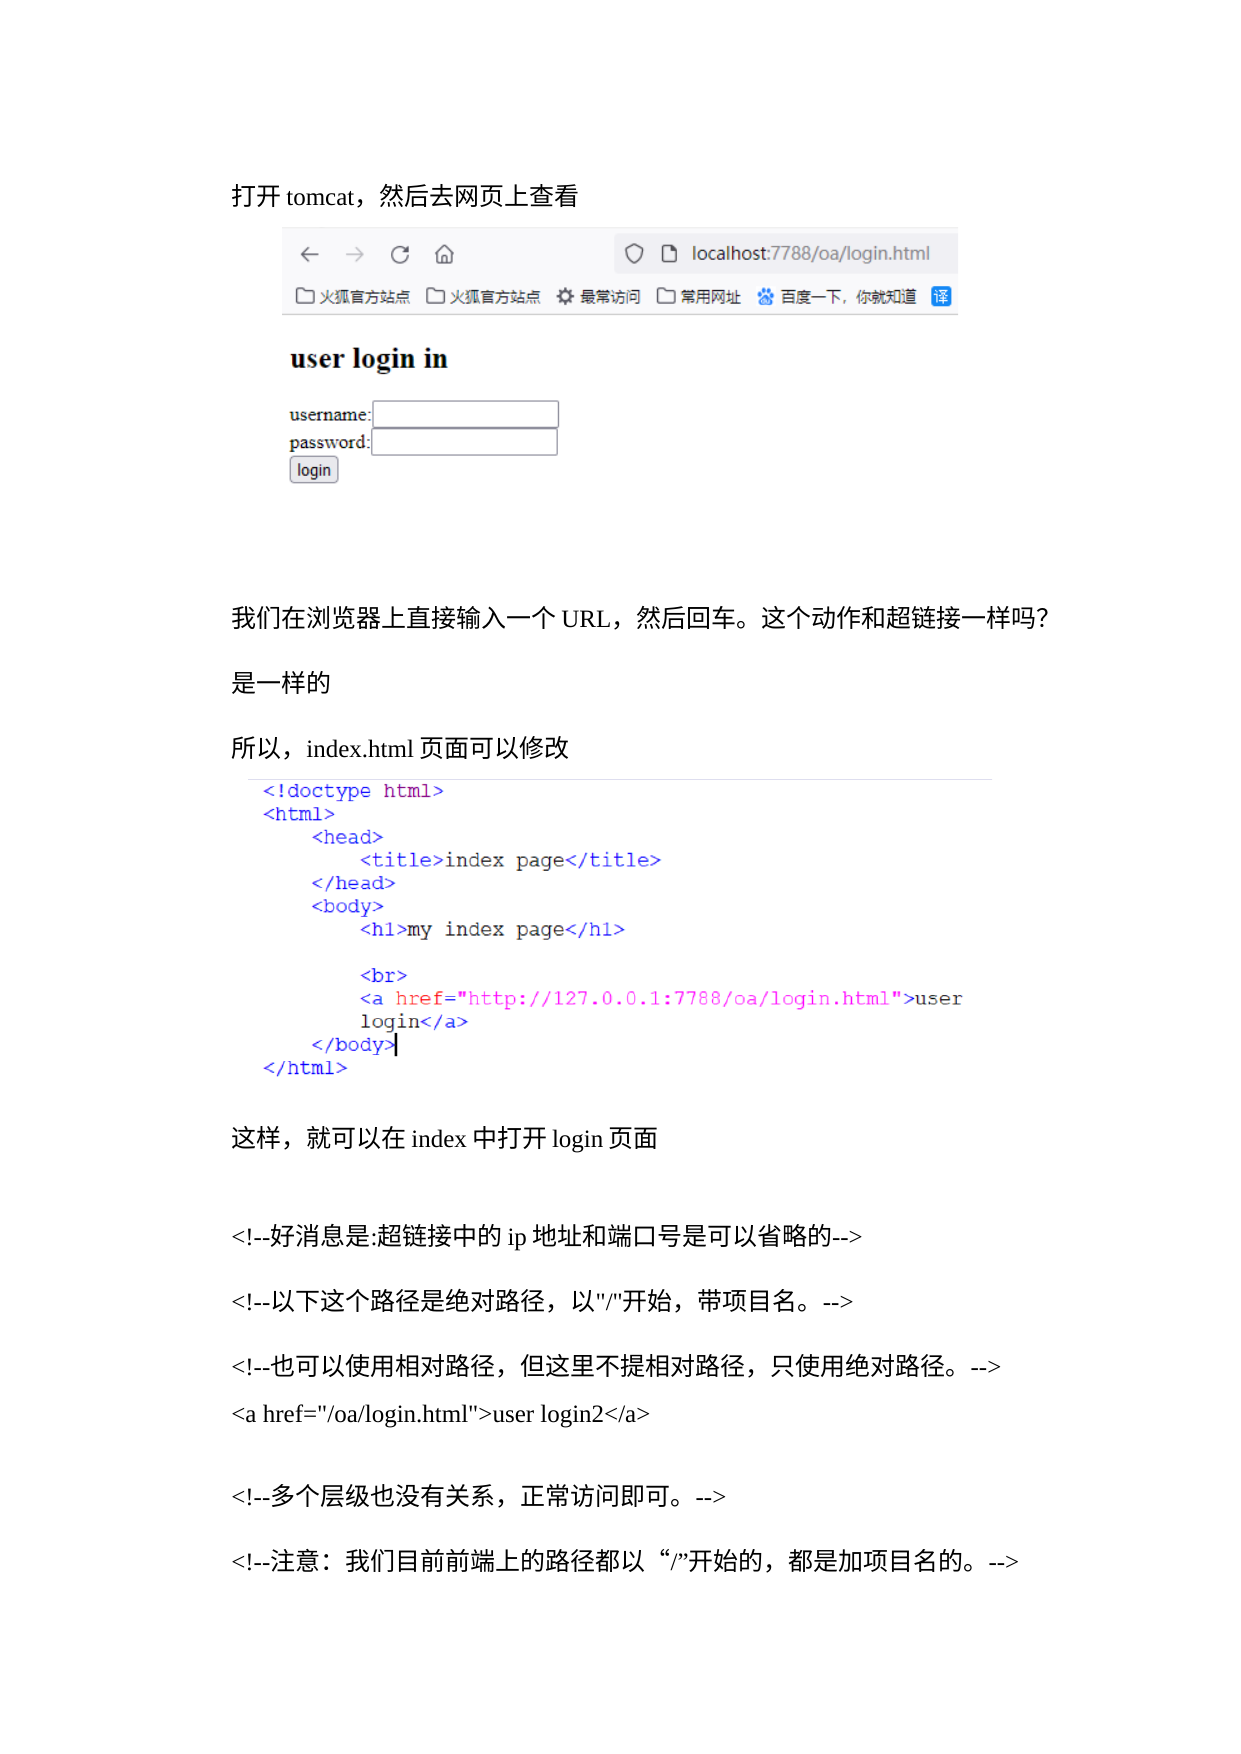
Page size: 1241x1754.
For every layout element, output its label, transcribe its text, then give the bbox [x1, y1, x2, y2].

text <!--以下这个路径是绝对路径，以"/"开始，带项目名。--> [187, 1267, 1053, 1332]
text 我们在浏览器上直接输入一个URL，然后回车。这个动作和超链接一样吗？ [187, 584, 1053, 649]
text <a href="/oa/login.html">user login2</a> [187, 1397, 1053, 1429]
text 这样，就可以在index中打开login页面 [187, 1104, 1053, 1169]
text <!--好消息是:超链接中的ip地址和端口号是可以省略的--> [187, 1202, 1053, 1267]
text 是一样的 [187, 649, 1053, 714]
text <!--也可以使用相对路径，但这里不提相对路径，只使用绝对路径。--> [187, 1332, 1053, 1397]
text <!--多个层级也没有关系，正常访问即可。--> [187, 1462, 1053, 1527]
text <!--注意：我们目前前端上的路径都以“/”开始的，都是加项目名的。--> [187, 1527, 1053, 1592]
picture [248, 779, 993, 1091]
picture [282, 227, 959, 555]
text 打开tomcat，然后去网页上查看 [187, 162, 1053, 227]
text 所以，index.html页面可以修改 [187, 714, 1053, 779]
